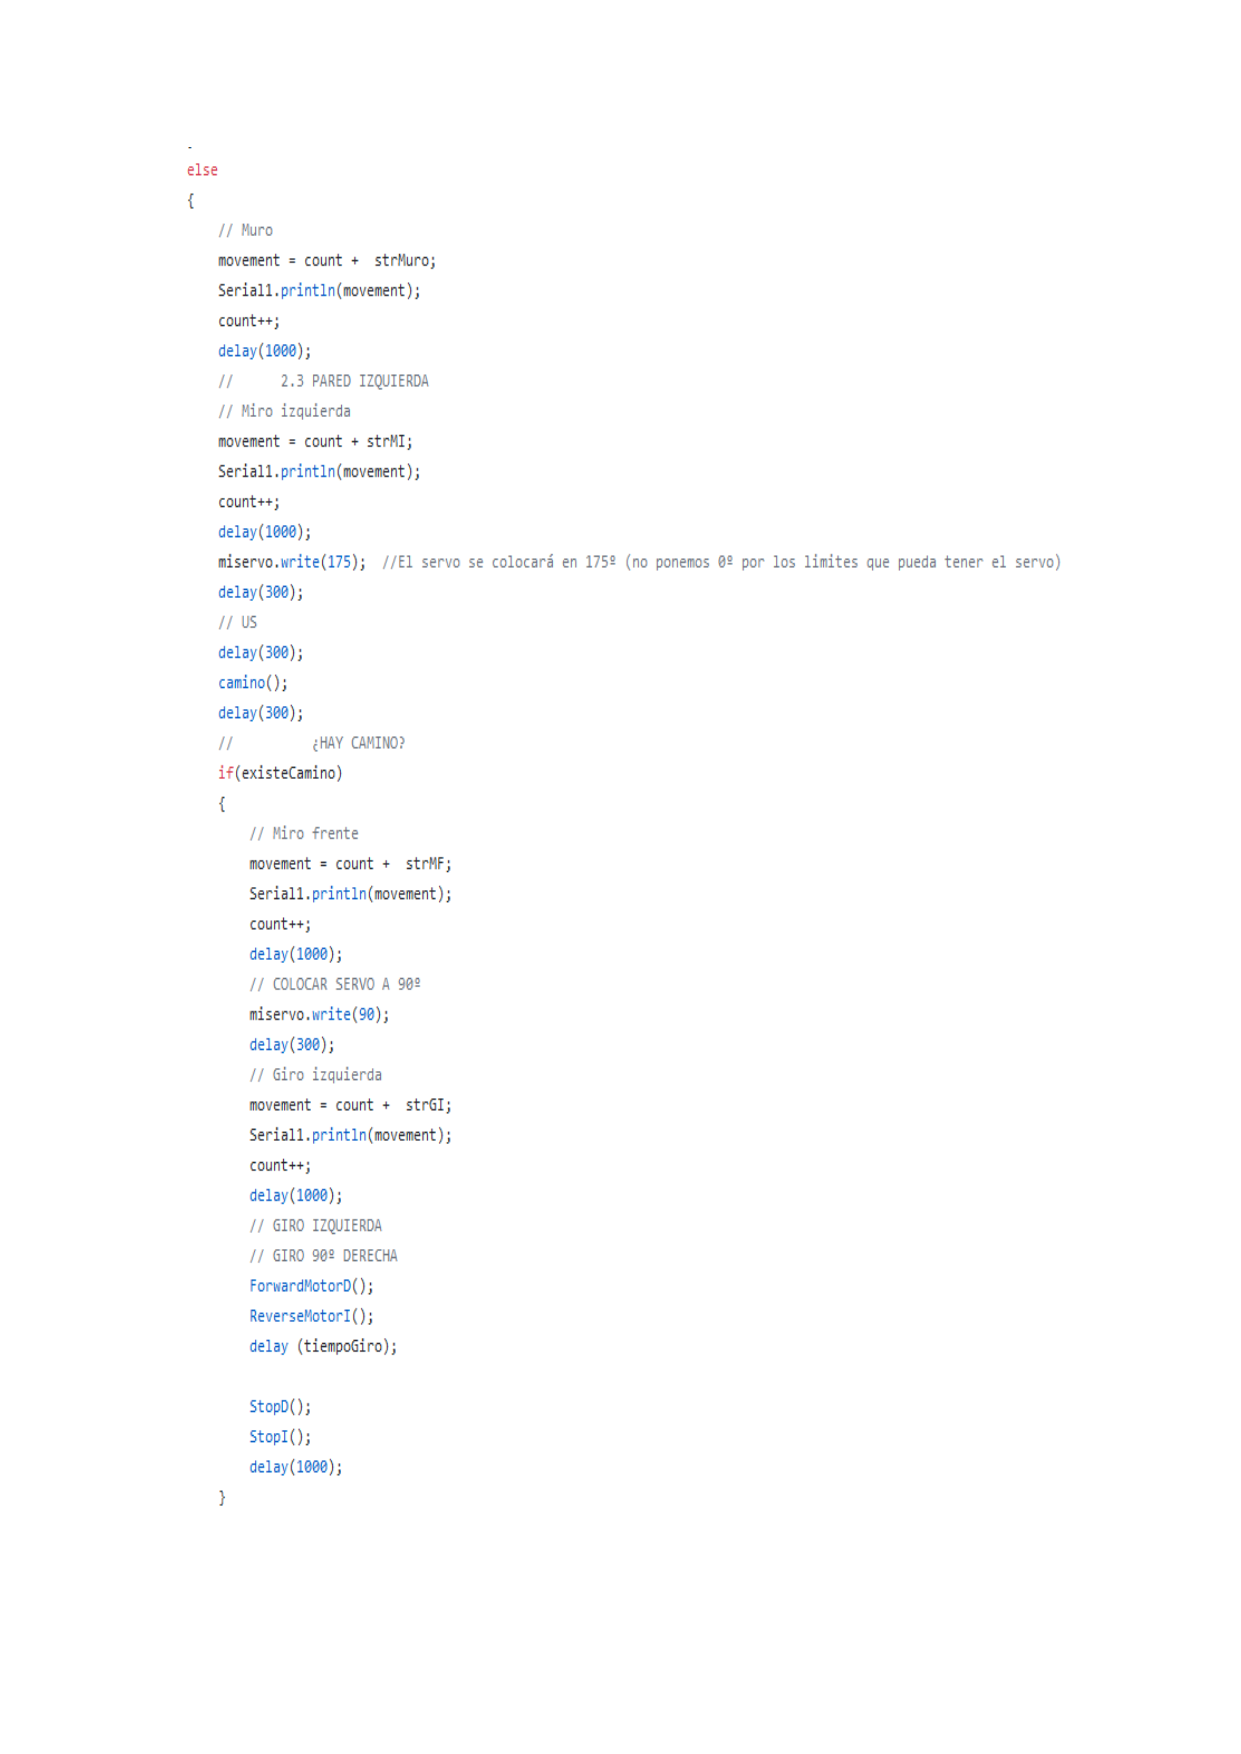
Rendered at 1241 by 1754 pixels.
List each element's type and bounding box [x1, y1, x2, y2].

picture [177, 147, 1063, 1521]
